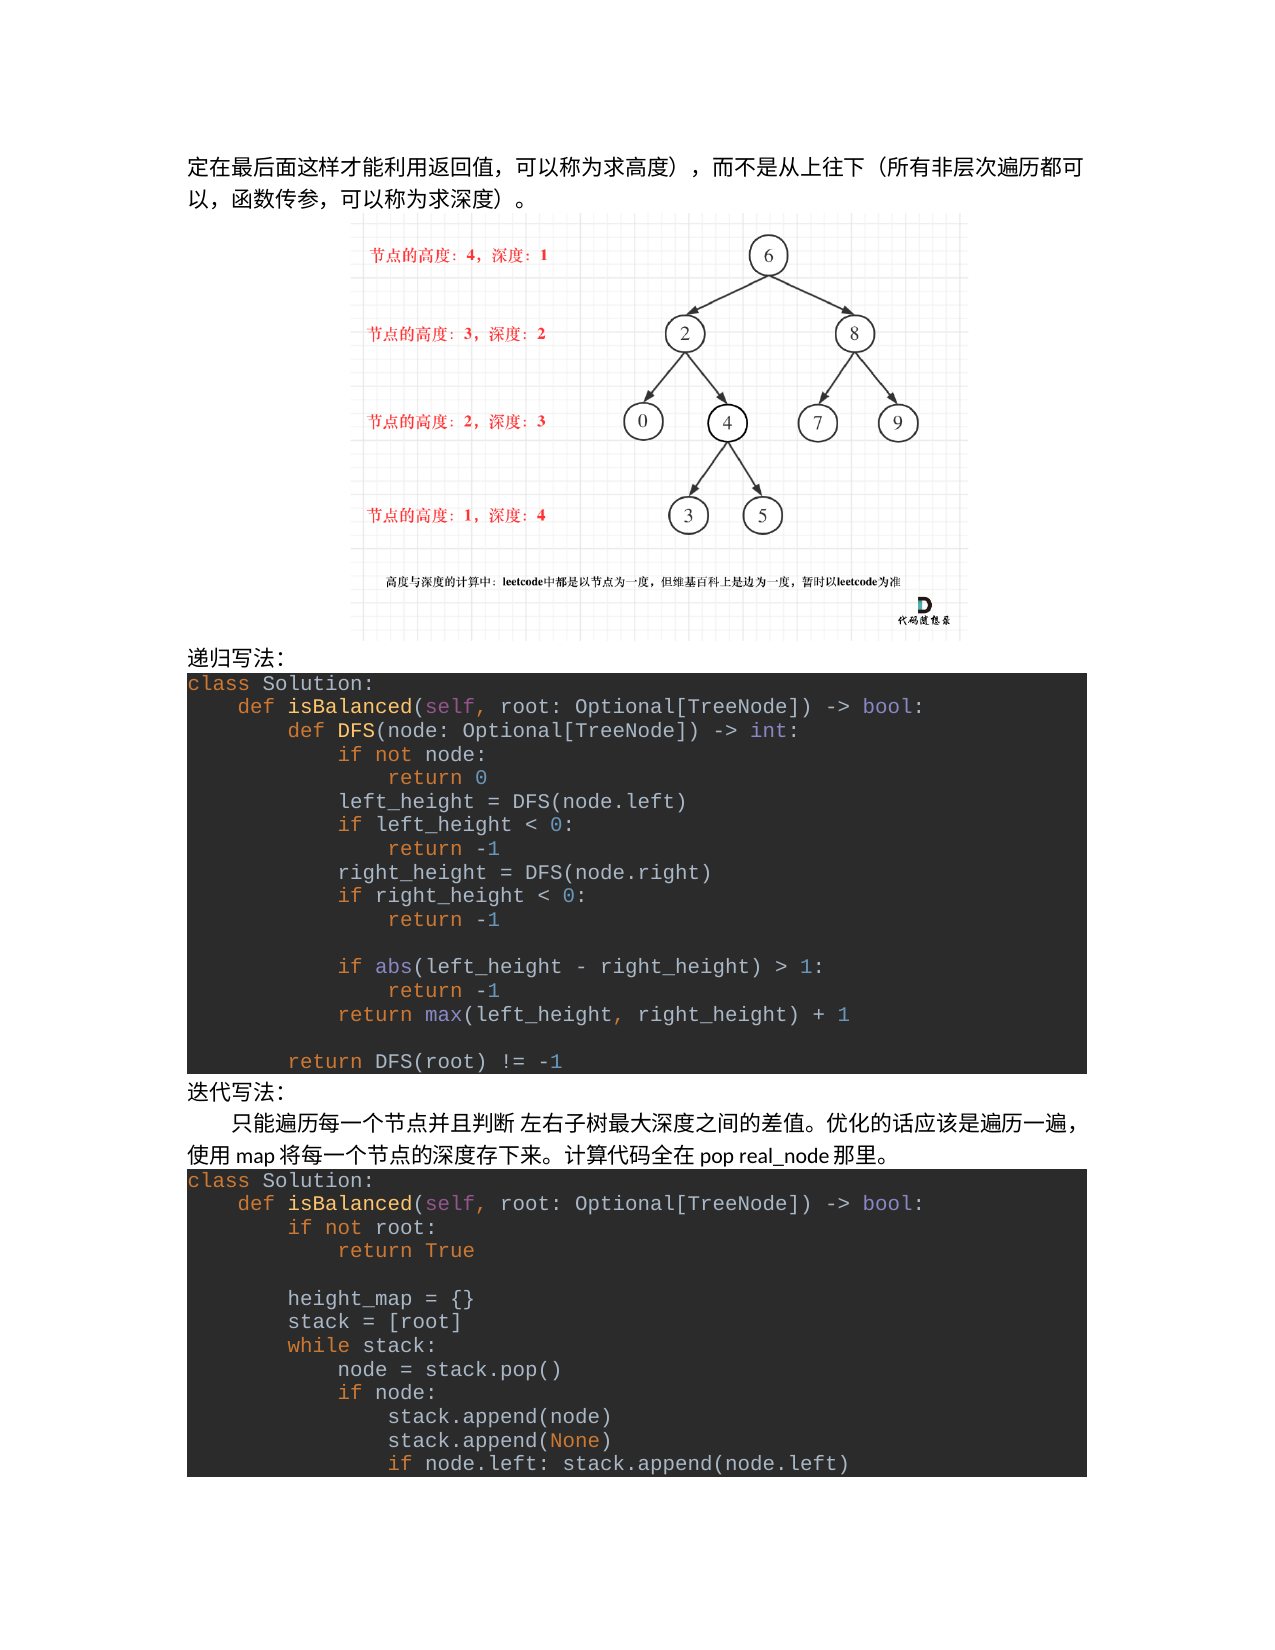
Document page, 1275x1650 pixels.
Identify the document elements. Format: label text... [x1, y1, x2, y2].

text 只能遍历每一个节点并且判断 左右子树最大深度之间的差值。优化的话应该是遍历一遍，使用map将每一个节点的深度存下来。计算代码全在pop real_node那里。 [187, 1106, 1087, 1169]
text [187, 150, 1087, 213]
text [187, 1169, 1087, 1477]
text class Solution: def isBalanced(self, root: Optional[TreeNode]) -> bool: def DFS(node: Optional[TreeNode]) -> int: if not node: return 0 left_height = DFS(node.left) if left_height < 0: return -1 right_height = DFS(node.right) if right_height < 0: return -1 if abs(left_height - right_height) > 1: return -1 return max(left_height, right_height) + 1 return DFS(root) != -1 [187, 673, 1087, 1074]
picture [350, 213, 969, 641]
text 迭代写法： [187, 1074, 1087, 1106]
text 递归写法： [187, 641, 1087, 673]
